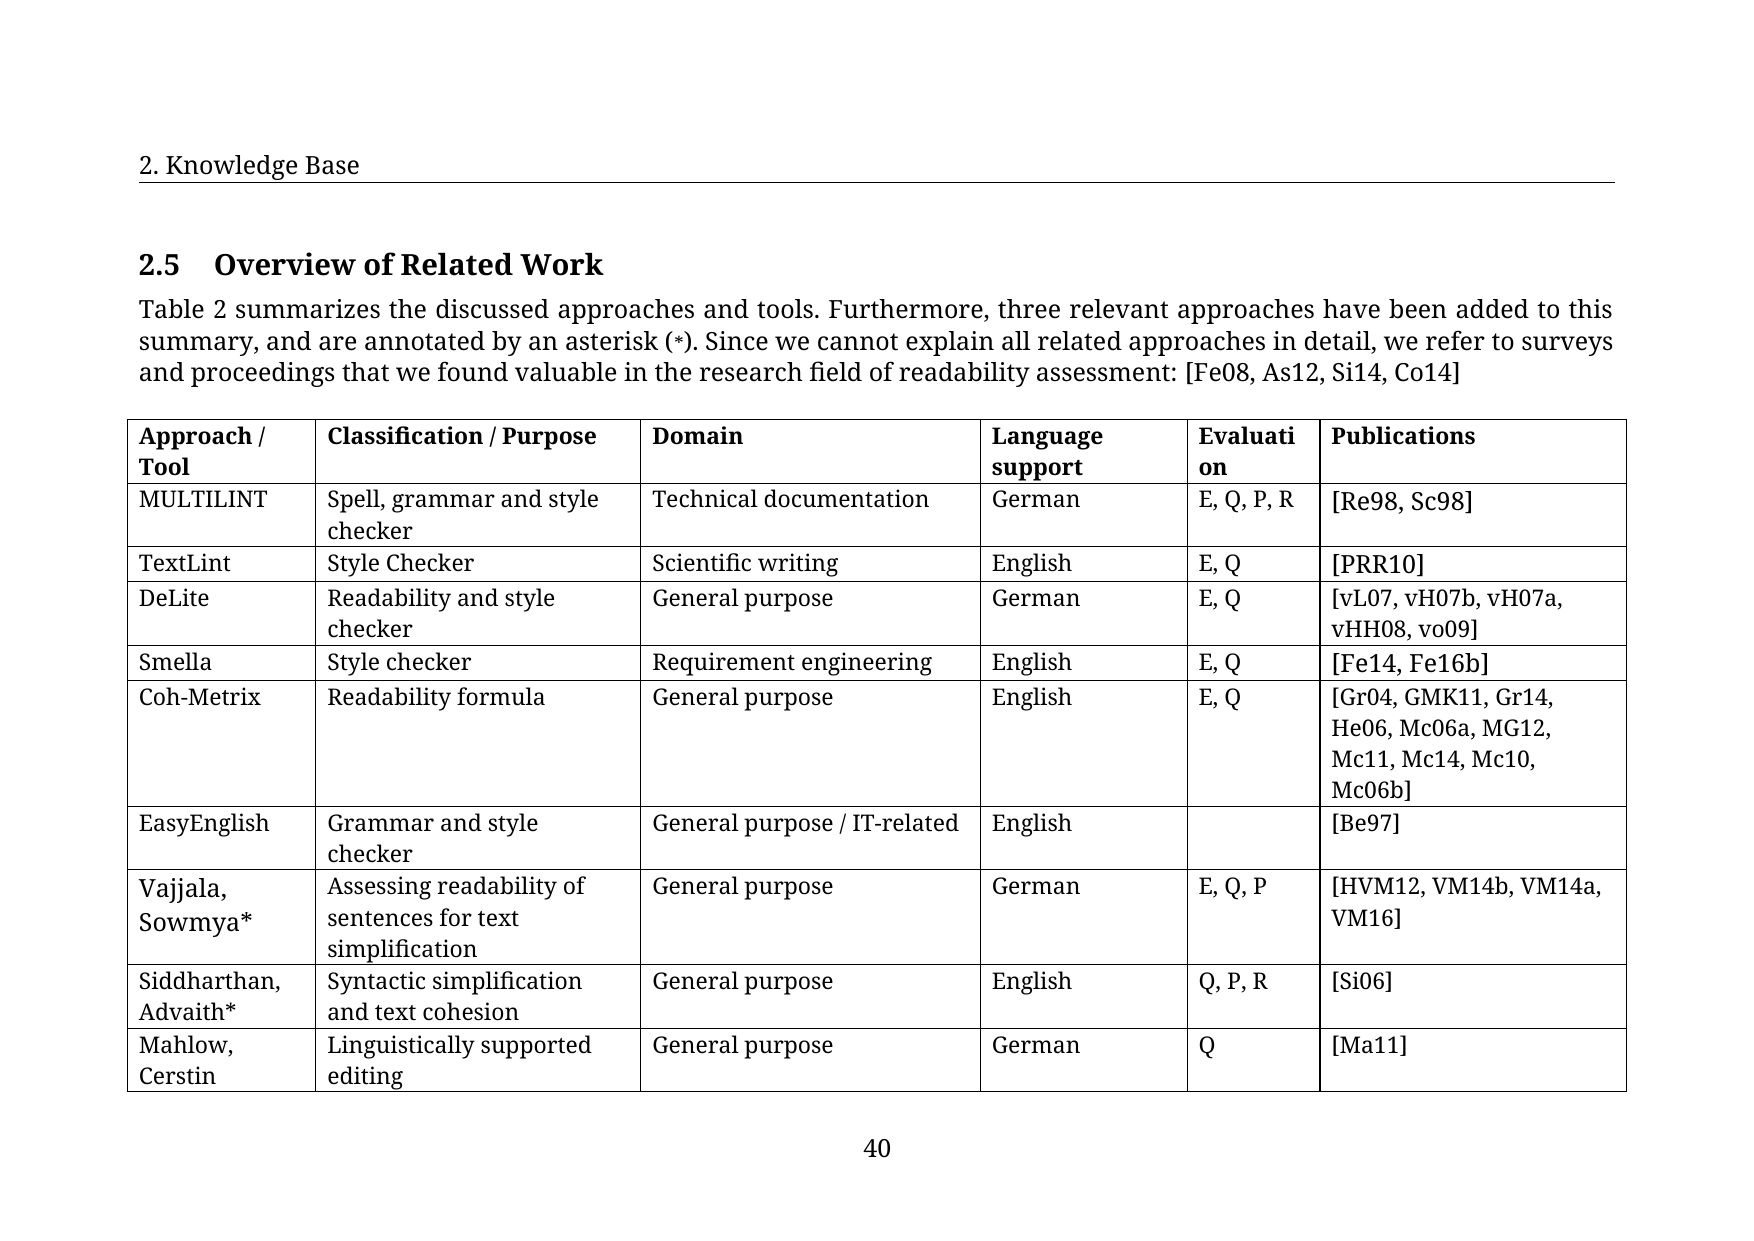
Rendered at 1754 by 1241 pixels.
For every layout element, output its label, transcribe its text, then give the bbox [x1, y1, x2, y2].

table_cell Vajjala, Sowmya* [128, 870, 315, 964]
table_cell Technical documentation [641, 484, 980, 546]
table_header Approach / Tool [128, 420, 315, 482]
table_cell [HVM12, VM14b, VM14a, VM16] [1321, 870, 1626, 964]
table_cell Style Checker [316, 547, 640, 581]
table_cell [Be97] [1321, 807, 1626, 869]
table_cell Grammar and style checker [316, 807, 640, 869]
table_cell Smella [128, 646, 315, 680]
table_cell German [981, 582, 1187, 644]
table_header Domain [641, 420, 980, 482]
table_cell English [981, 807, 1187, 869]
table_cell E, Q, P [1188, 870, 1319, 964]
table_cell [Si06] [1321, 965, 1626, 1028]
table_cell Assessing readability of sentences for text simplification [316, 870, 640, 964]
table_cell Requirement engineering [641, 646, 980, 680]
table_cell German [981, 484, 1187, 546]
table_cell [Ma11] [1321, 1029, 1626, 1091]
table_cell General purpose [641, 582, 980, 644]
table_header Evaluation [1188, 420, 1319, 482]
table_cell MULTILINT [128, 484, 315, 546]
table_cell Q [1188, 1029, 1319, 1091]
table_cell Readability formula [316, 681, 640, 806]
table_cell Readability and style checker [316, 582, 640, 644]
table_cell General purpose [641, 965, 980, 1028]
table_cell E, Q [1188, 681, 1319, 806]
table_header Publications [1321, 420, 1626, 482]
table_cell General purpose / IT-related [641, 807, 980, 869]
table_cell [1188, 807, 1319, 869]
table_cell DeLite [128, 582, 315, 644]
table_cell Scientific writing [641, 547, 980, 581]
table_cell General purpose [641, 681, 980, 806]
table_cell General purpose [641, 870, 980, 964]
table_cell General purpose [641, 1029, 980, 1091]
table_cell [Re98, Sc98] [1321, 484, 1626, 546]
table_cell [vL07, vH07b, vH07a, vHH08, vo09] [1321, 582, 1626, 644]
table_header Classification / Purpose [316, 420, 640, 482]
table_cell Syntactic simplification and text cohesion [316, 965, 640, 1028]
subtitle Overview of Related Work [139, 250, 1615, 281]
table_cell Spell, grammar and style checker [316, 484, 640, 546]
table_cell E, Q [1188, 547, 1319, 581]
table_cell E, Q [1188, 582, 1319, 644]
table_cell Style checker [316, 646, 640, 680]
text Table 2 summarizes the discussed approaches and tools. Furthermore, three relevant approaches have been added to this summary, and are annotated by an asterisk (*). Since we cannot explain all related approaches in detail, we refer to surveys and proceedings that we found valuable in the research field of readability assessment: [Fe08, As12, Si14, Co14] [139, 294, 1615, 388]
table_cell German [981, 870, 1187, 964]
table_cell E, Q, P, R [1188, 484, 1319, 546]
table_cell English [981, 646, 1187, 680]
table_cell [316, 1029, 640, 1091]
table_cell EasyEnglish [128, 807, 315, 869]
table_cell Siddharthan, Advaith* [128, 965, 315, 1028]
table_cell [Fe14, Fe16b] [1321, 646, 1626, 680]
table_cell English [981, 547, 1187, 581]
table_cell English [981, 681, 1187, 806]
table_header Language support [981, 420, 1187, 482]
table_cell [128, 1029, 315, 1091]
table_cell Coh-Metrix [128, 681, 315, 806]
table_cell E, Q [1188, 646, 1319, 680]
table_cell German [981, 1029, 1187, 1091]
table_cell [Gr04, GMK11, Gr14, He06, Mc06a, MG12, Mc11, Mc14, Mc10, Mc06b] [1321, 681, 1626, 806]
table_cell English [981, 965, 1187, 1028]
table_cell TextLint [128, 547, 315, 581]
table_cell Q, P, R [1188, 965, 1319, 1028]
table_cell [PRR10] [1321, 547, 1626, 581]
